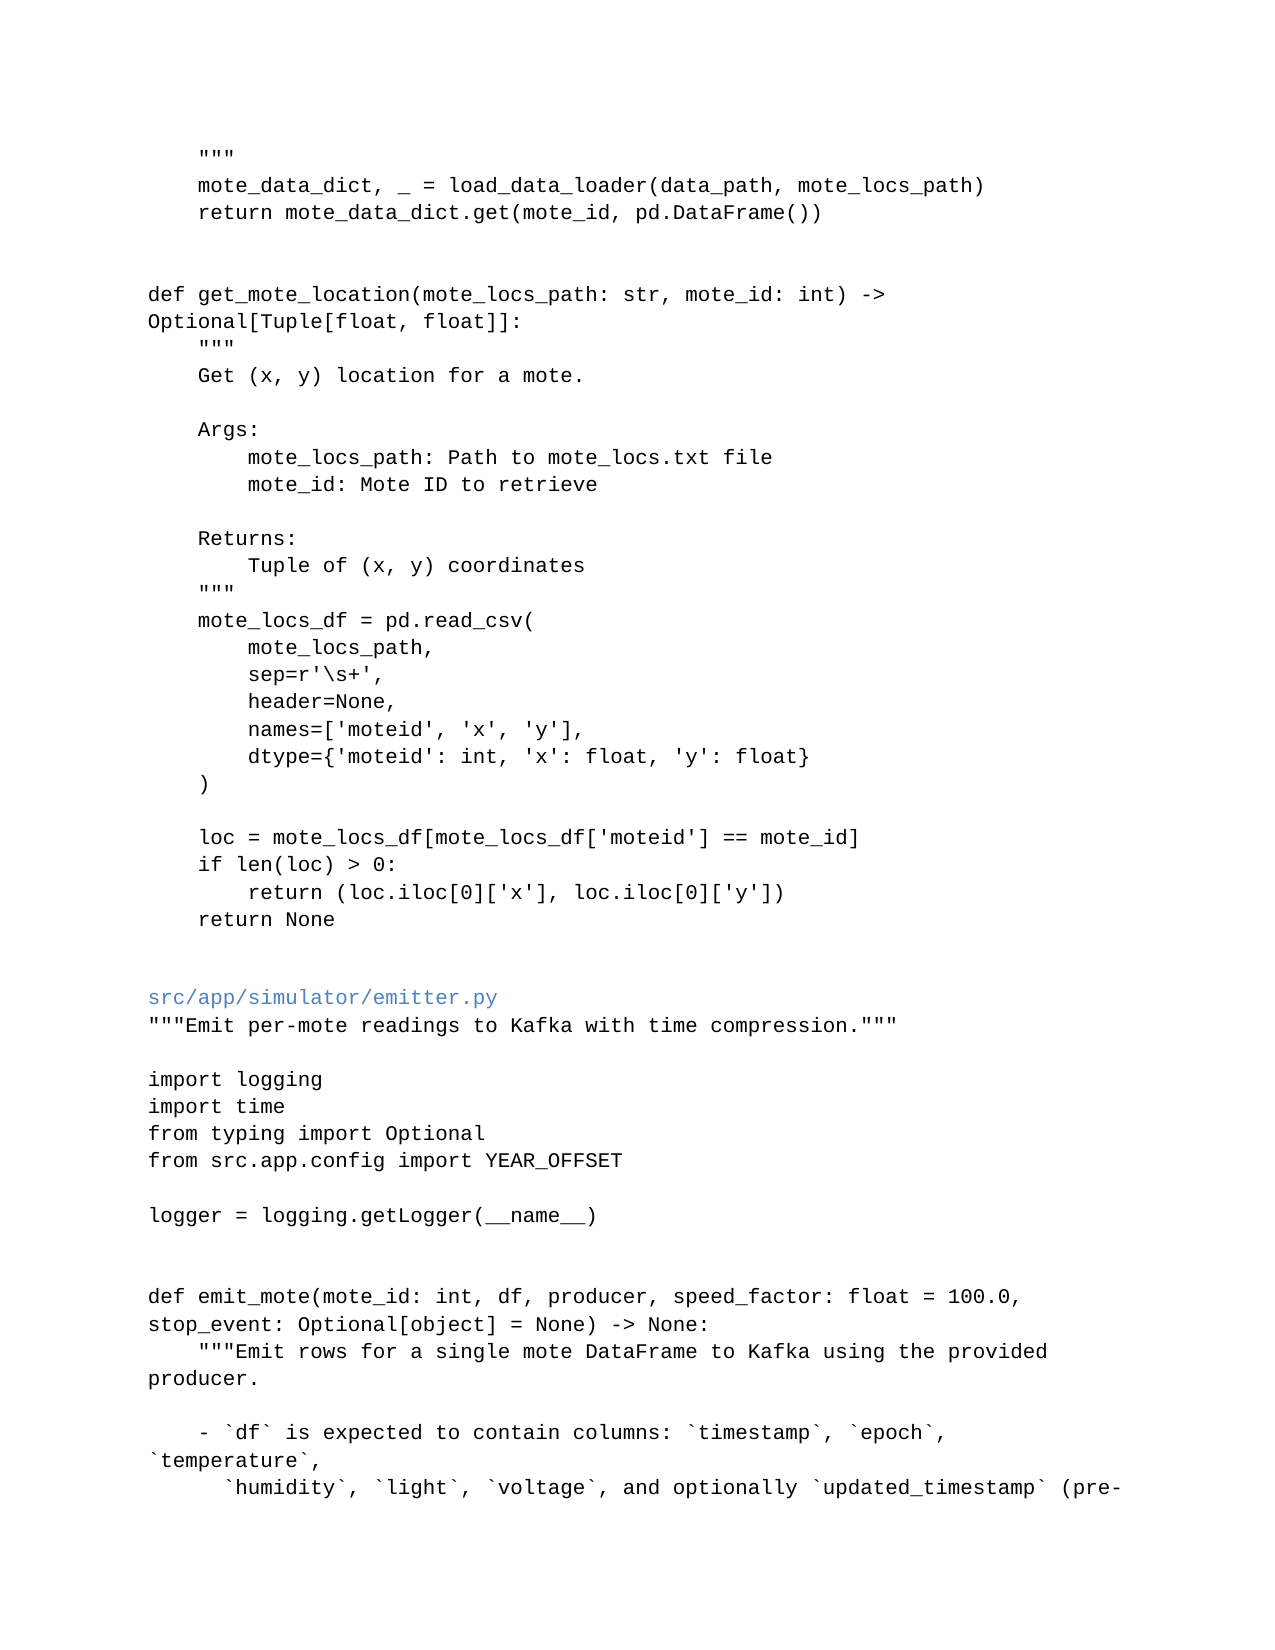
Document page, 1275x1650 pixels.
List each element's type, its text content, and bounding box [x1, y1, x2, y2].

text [148, 148, 1127, 963]
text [148, 1014, 1127, 1500]
subtitle src/app/simulator/emitter.py [148, 987, 1127, 1011]
